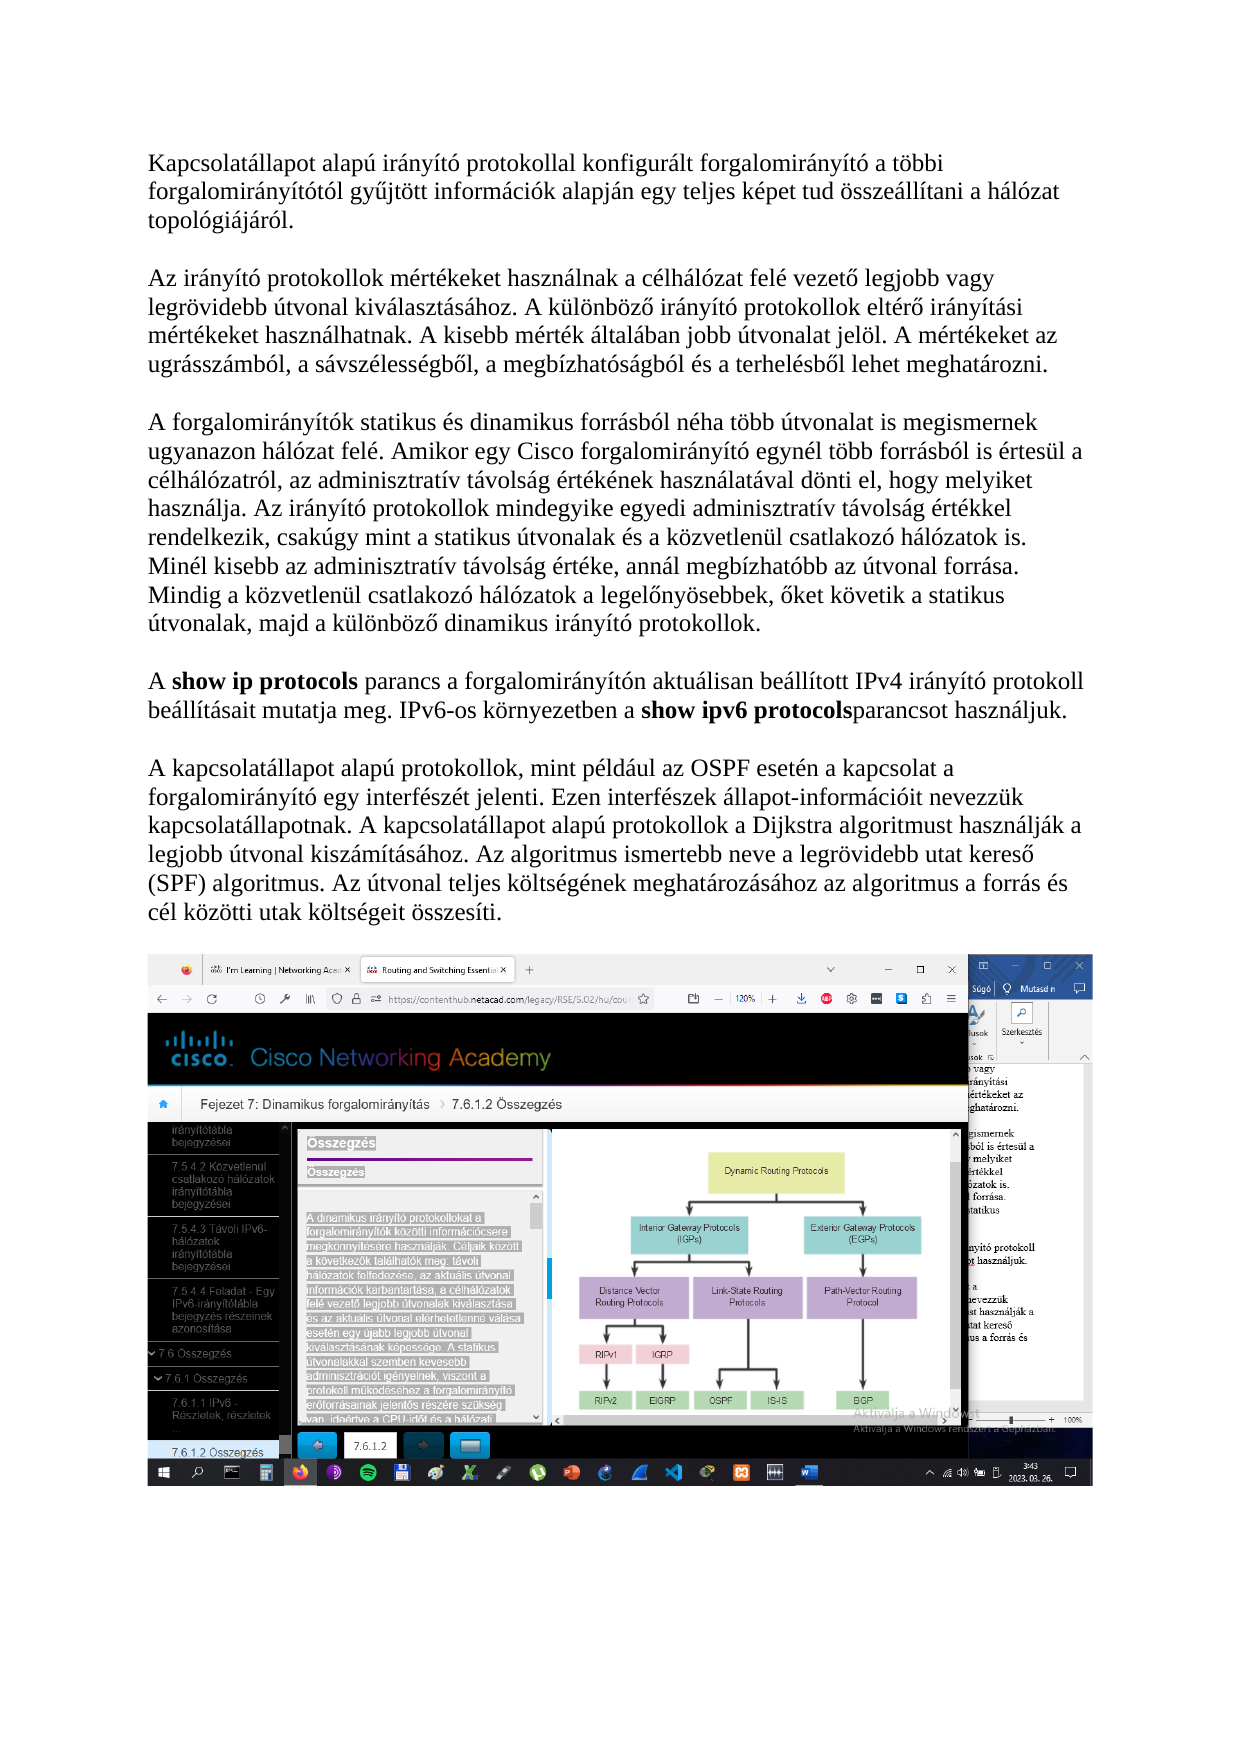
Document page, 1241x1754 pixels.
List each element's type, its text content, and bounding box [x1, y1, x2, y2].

picture [147, 954, 1093, 1486]
text A forgalomirányítók statikus és dinamikus forrásból néha több útvonalat is megismernek ugyanazon hálózat felé. Amikor egy Cisco forgalomirányító egynél több forrásból is értesül a célhálózatról, az adminisztratív távolság értékének használatával dönti el, hogy melyiket használja. Az irányító protokollok mindegyike egyedi adminisztratív távolság értékkel rendelkezik, csakúgy mint a statikus útvonalak és a közvetlenül csatlakozó hálózatok is. Minél kisebb az adminisztratív távolság értéke, annál megbízhatóbb az útvonal forrása. Mindig a közvetlenül csatlakozó hálózatok a legelőnyösebbek, őket követik a statikus útvonalak, majd a különböző dinamikus irányító protokollok. [148, 407, 1093, 637]
text A kapcsolatállapot alapú protokollok, mint például az OSPF esetén a kapcsolat a forgalomirányító egy interfészét jelenti. Ezen interfészek állapot-információit nevezzük kapcsolatállapotnak. A kapcsolatállapot alapú protokollok a Dijkstra algoritmust használják a legjobb útvonal kiszámításához. Az algoritmus ismertebb neve a legrövidebb utat kereső (SPF) algoritmus. Az útvonal teljes költségének meghatározásához az algoritmus a forrás és cél közötti utak költségeit összesíti. [148, 753, 1093, 926]
text Az irányító protokollok mértékeket használnak a célhálózat felé vezető legjobb vagy legrövidebb útvonal kiválasztásához. A különböző irányító protokollok eltérő irányítási mértékeket használhatnak. A kisebb mérték általában jobb útvonalat jelöl. A mértékeket az ugrásszámból, a sávszélességből, a megbízhatóságból és a terhelésből lehet meghatározni. [148, 263, 1093, 378]
text A show ip protocols parancs a forgalomirányítón aktuálisan beállított IPv4 irányító protokoll beállításait mutatja meg. IPv6-os környezetben a show ipv6 protocolsparancsot használjuk. [148, 666, 1093, 724]
text Kapcsolatállapot alapú irányító protokollal konfigurált forgalomirányító a többi forgalomirányítótól gyűjtött információk alapján egy teljes képet tud összeállítani a hálózat topológiájáról. [148, 148, 1093, 234]
